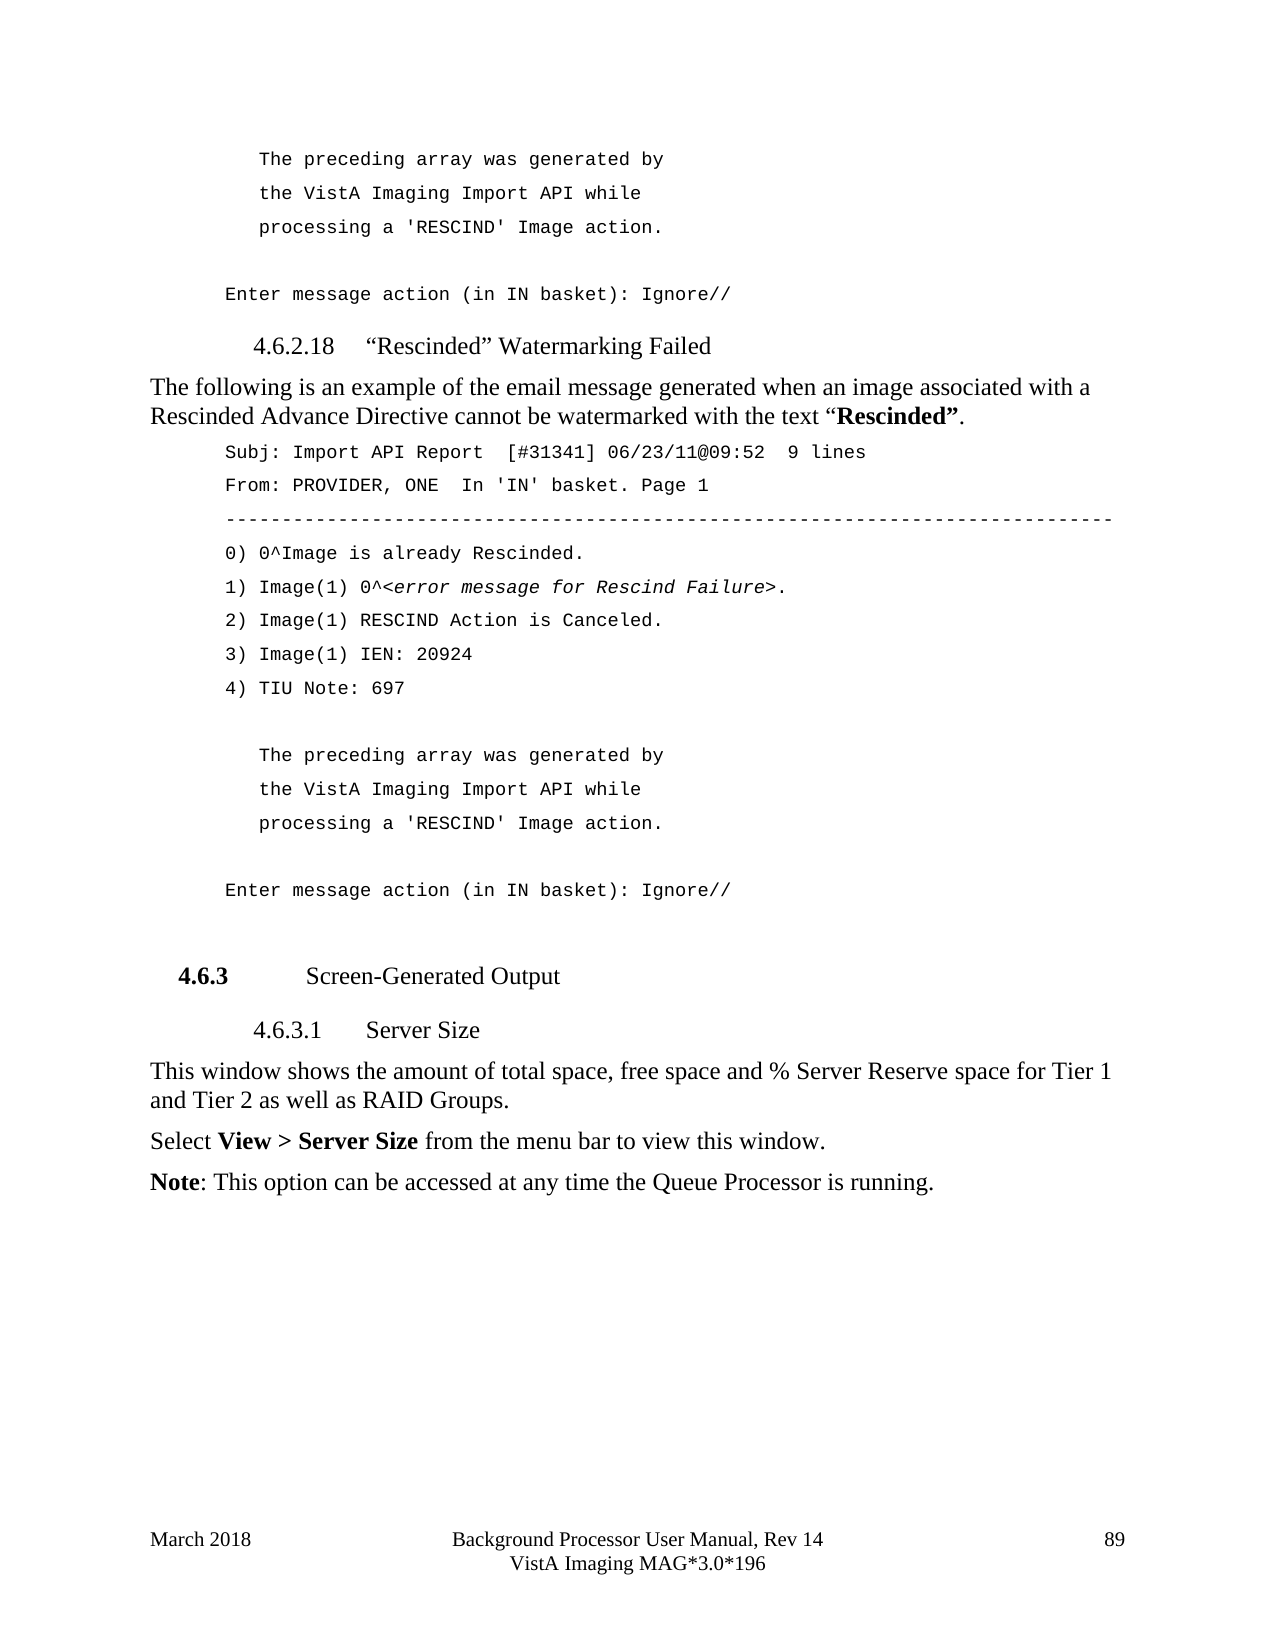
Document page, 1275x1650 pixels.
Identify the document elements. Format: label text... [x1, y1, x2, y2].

subtitle Screen-Generated Output [178, 961, 1125, 990]
text The following is an example of the email message generated when an image associated with a Rescinded Advance Directive cannot be watermarked with the text “Rescinded”. [150, 372, 1125, 430]
text 1) Image(1) 0^<error message for Rescind Failure>. [225, 577, 1125, 599]
text processing a 'RESCIND' Image action. [225, 217, 1125, 239]
text processing a 'RESCIND' Image action. [225, 814, 1125, 835]
subtitle Server Size [253, 1015, 1125, 1044]
text 0) 0^Image is already Rescinded. [225, 544, 1125, 565]
text 2) Image(1) RESCIND Action is Canceled. [225, 611, 1125, 632]
text Enter message action (in IN basket): Ignore// [225, 881, 1125, 902]
text From: PROVIDER, ONE In 'IN' basket. Page 1 [225, 476, 1125, 497]
text ------------------------------------------------------------------------------- [225, 510, 1125, 531]
text The preceding array was generated by [225, 746, 1125, 767]
text the VistA Imaging Import API while [225, 780, 1125, 801]
text The preceding array was generated by [225, 150, 1125, 171]
text 3) Image(1) IEN: 20924 [225, 645, 1125, 666]
text Note: This option can be accessed at any time the Queue Processor is running. [150, 1167, 1125, 1196]
subtitle “Rescinded” Watermarking Failed [253, 331, 1125, 360]
text Subj: Import API Report [#31341] 06/23/11@09:52 9 lines [225, 442, 1125, 464]
text 4) TIU Note: 697 [225, 679, 1125, 700]
text Enter message action (in IN basket): Ignore// [225, 285, 1125, 306]
text Select View > Server Size from the menu bar to view this window. [150, 1126, 1125, 1155]
text the VistA Imaging Import API while [225, 184, 1125, 205]
text This window shows the amount of total space, free space and % Server Reserve space for Tier 1 and Tier 2 as well as RAID Groups. [150, 1056, 1125, 1114]
